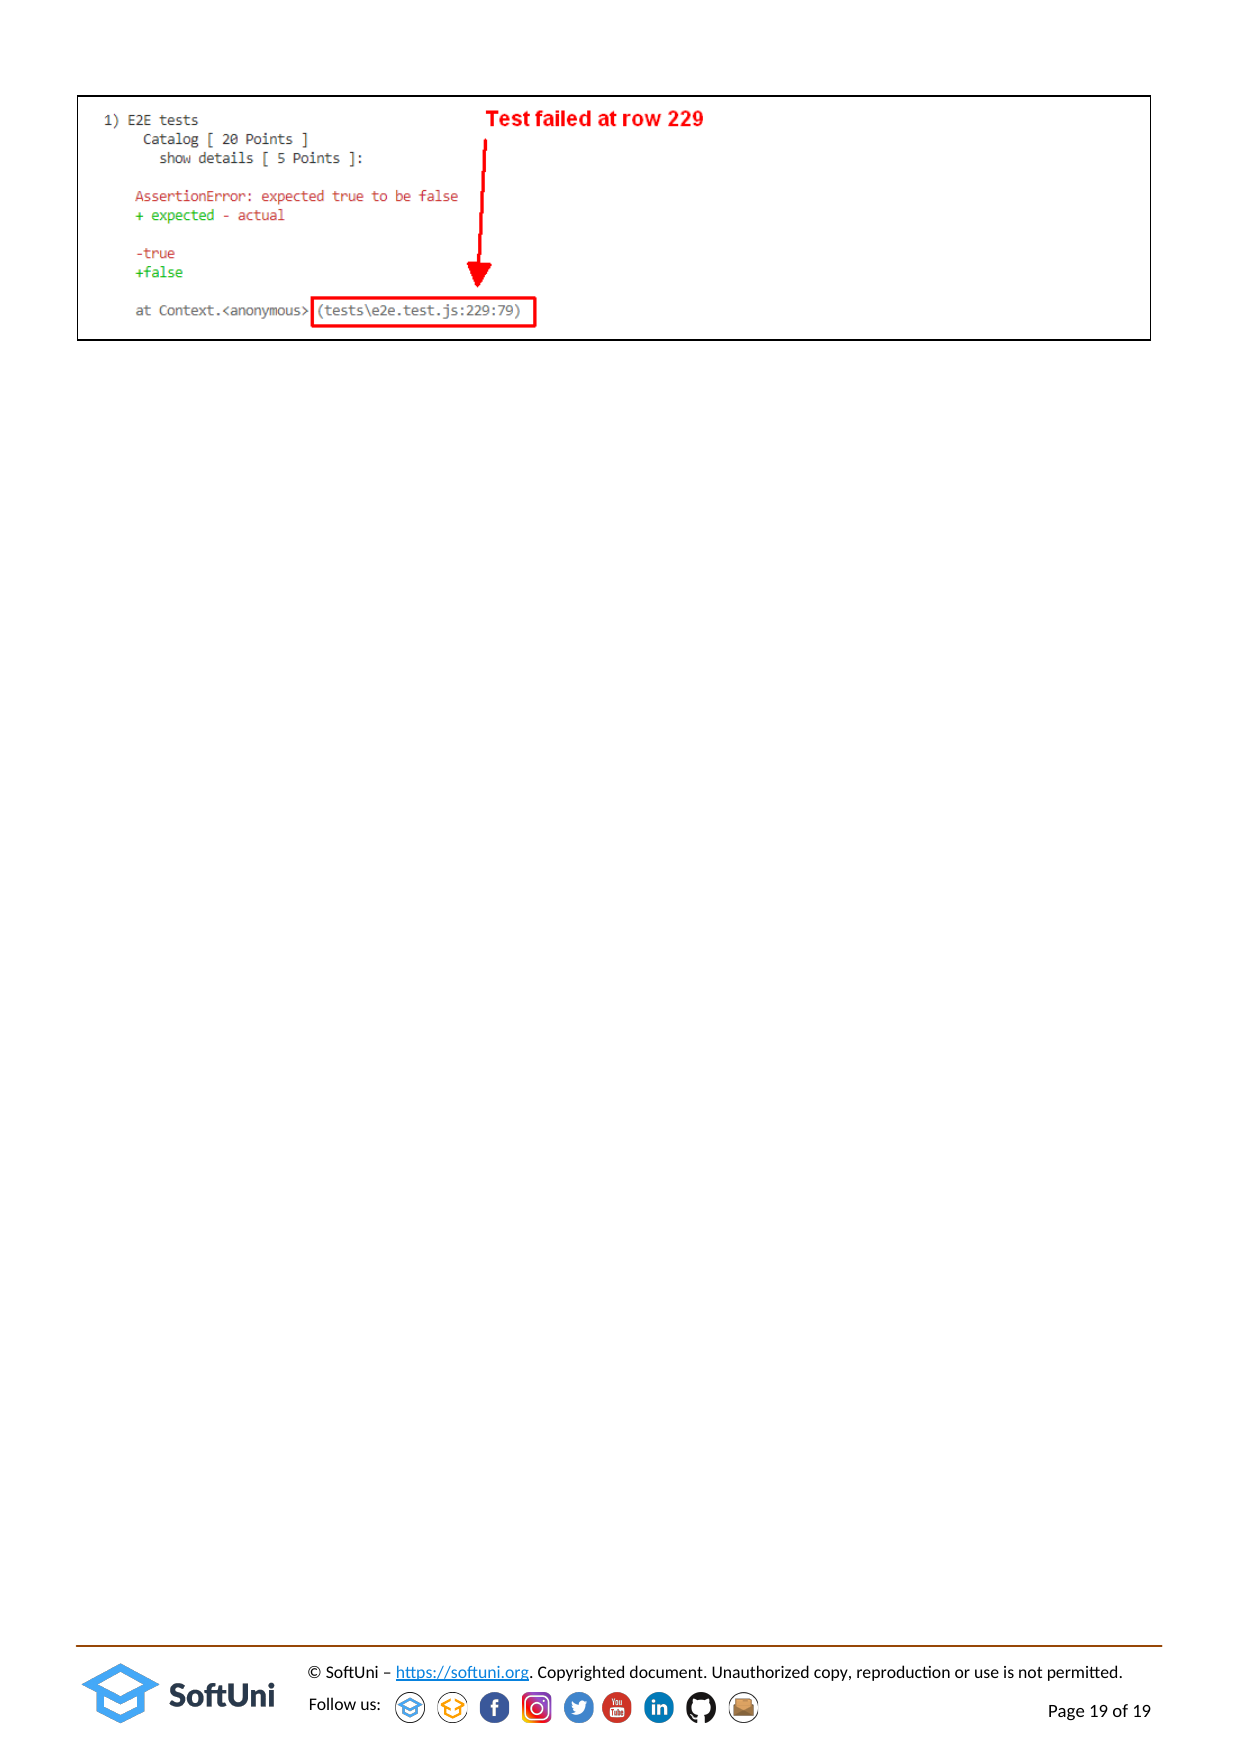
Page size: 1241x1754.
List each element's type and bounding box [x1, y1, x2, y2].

picture [437, 1692, 468, 1723]
picture [658, 1705, 667, 1714]
picture [644, 1714, 653, 1723]
picture [78, 97, 803, 339]
picture [522, 1692, 552, 1723]
picture [479, 1692, 510, 1723]
picture [644, 1692, 653, 1701]
picture [665, 1692, 674, 1701]
picture [395, 1692, 425, 1723]
picture [564, 1692, 594, 1723]
picture [686, 1692, 716, 1723]
picture [602, 1692, 632, 1723]
picture [665, 1714, 674, 1723]
picture [728, 1692, 759, 1723]
picture [75, 1658, 281, 1729]
